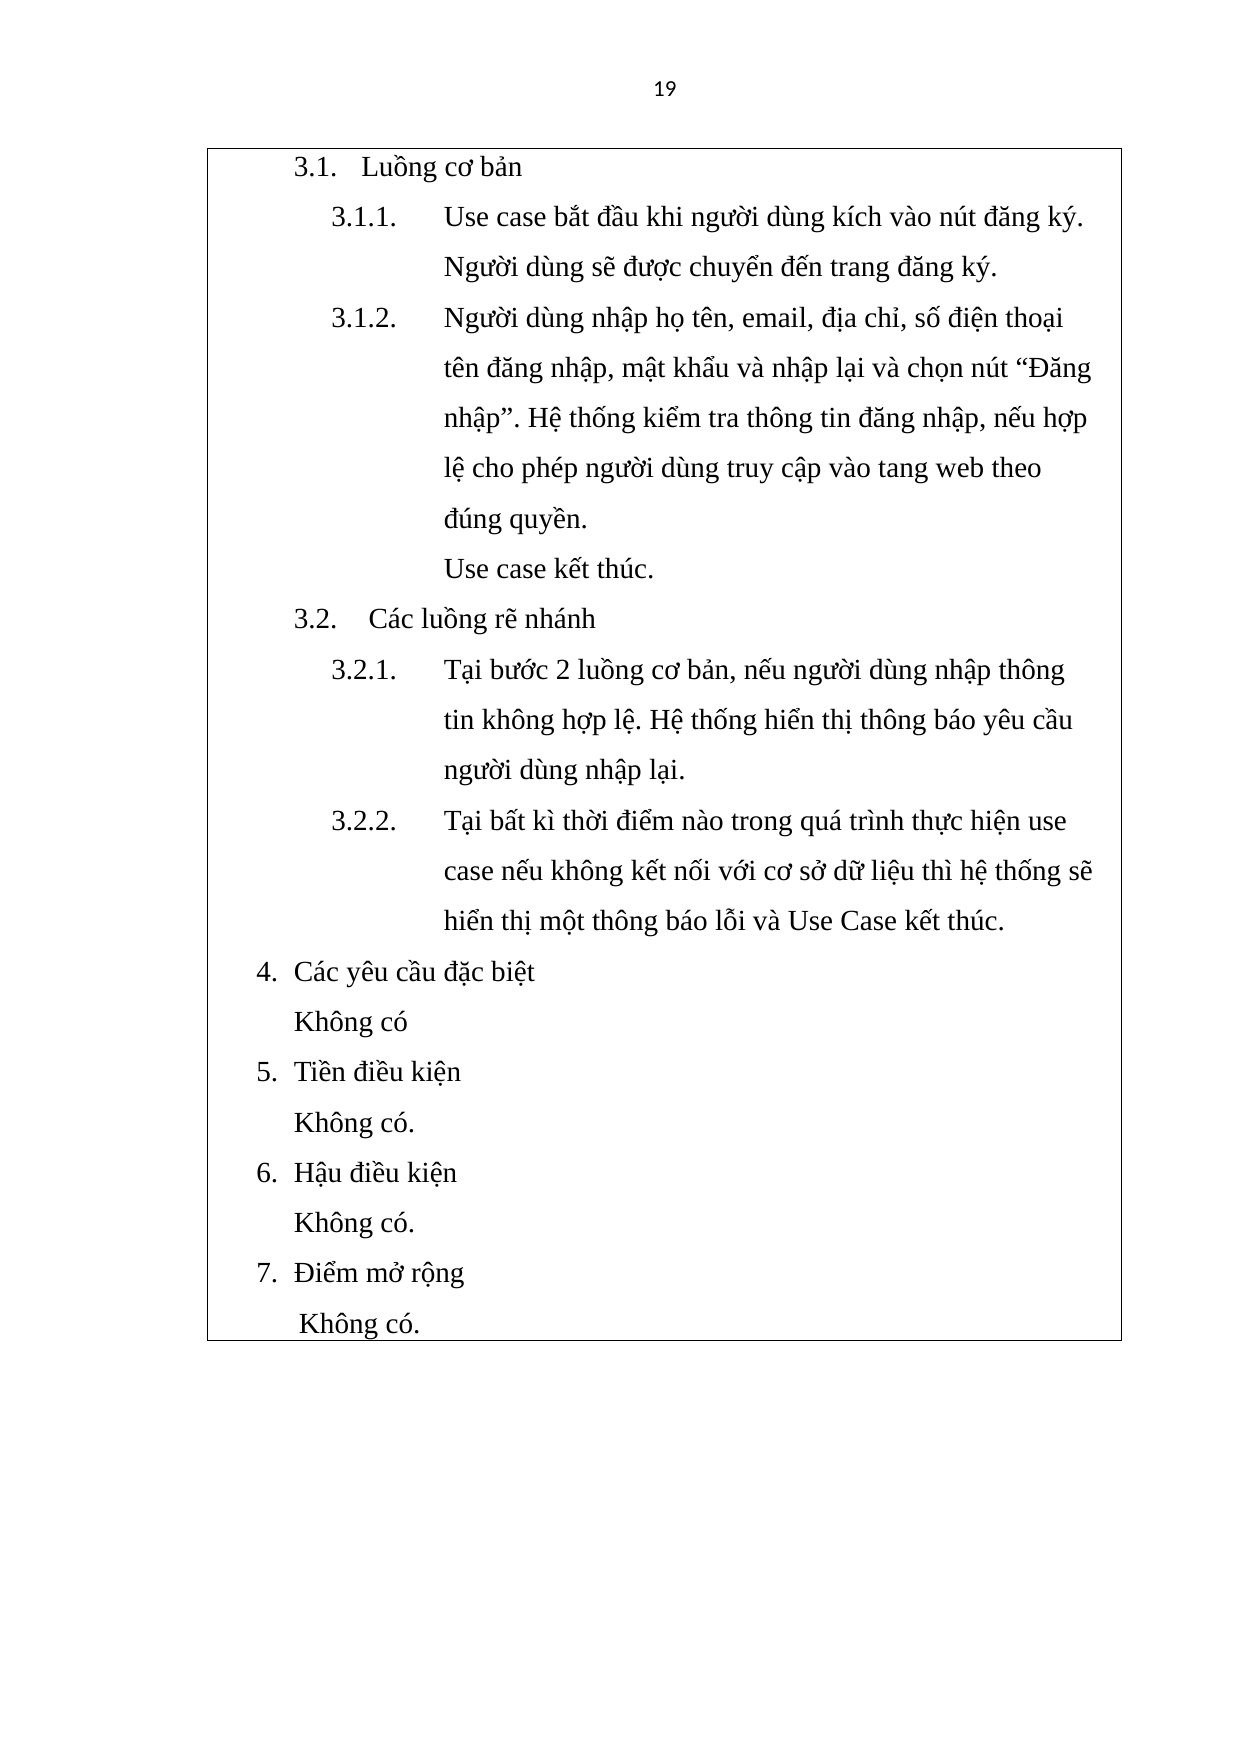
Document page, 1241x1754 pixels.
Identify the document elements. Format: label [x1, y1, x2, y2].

table_header [208, 149, 1121, 1339]
